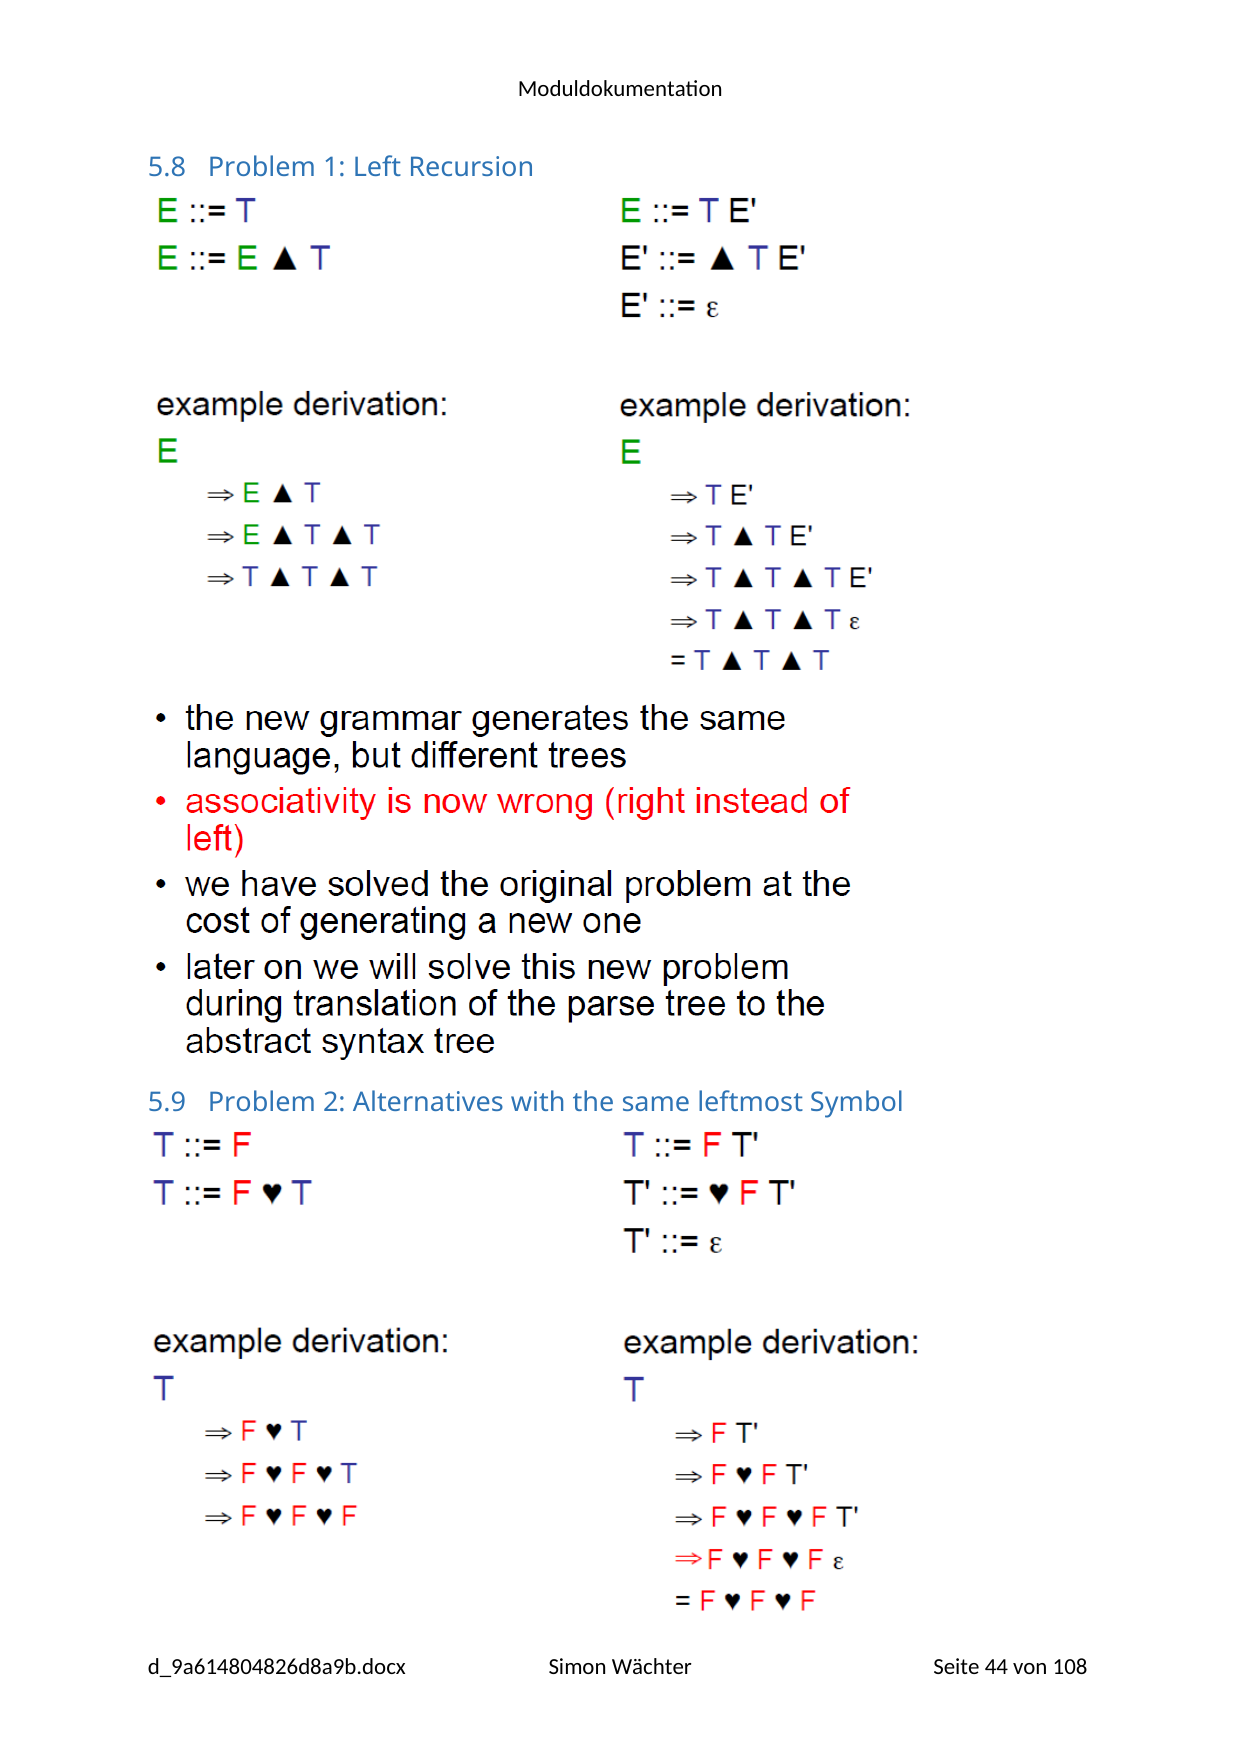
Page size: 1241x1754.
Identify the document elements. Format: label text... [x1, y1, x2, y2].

picture [147, 1122, 1061, 1624]
picture [147, 187, 1054, 681]
subtitle Problem 2: Alternatives with the same leftmost Symbol [148, 1082, 1093, 1119]
subtitle Problem 1: Left Recursion [148, 148, 1093, 184]
picture [147, 699, 867, 1064]
